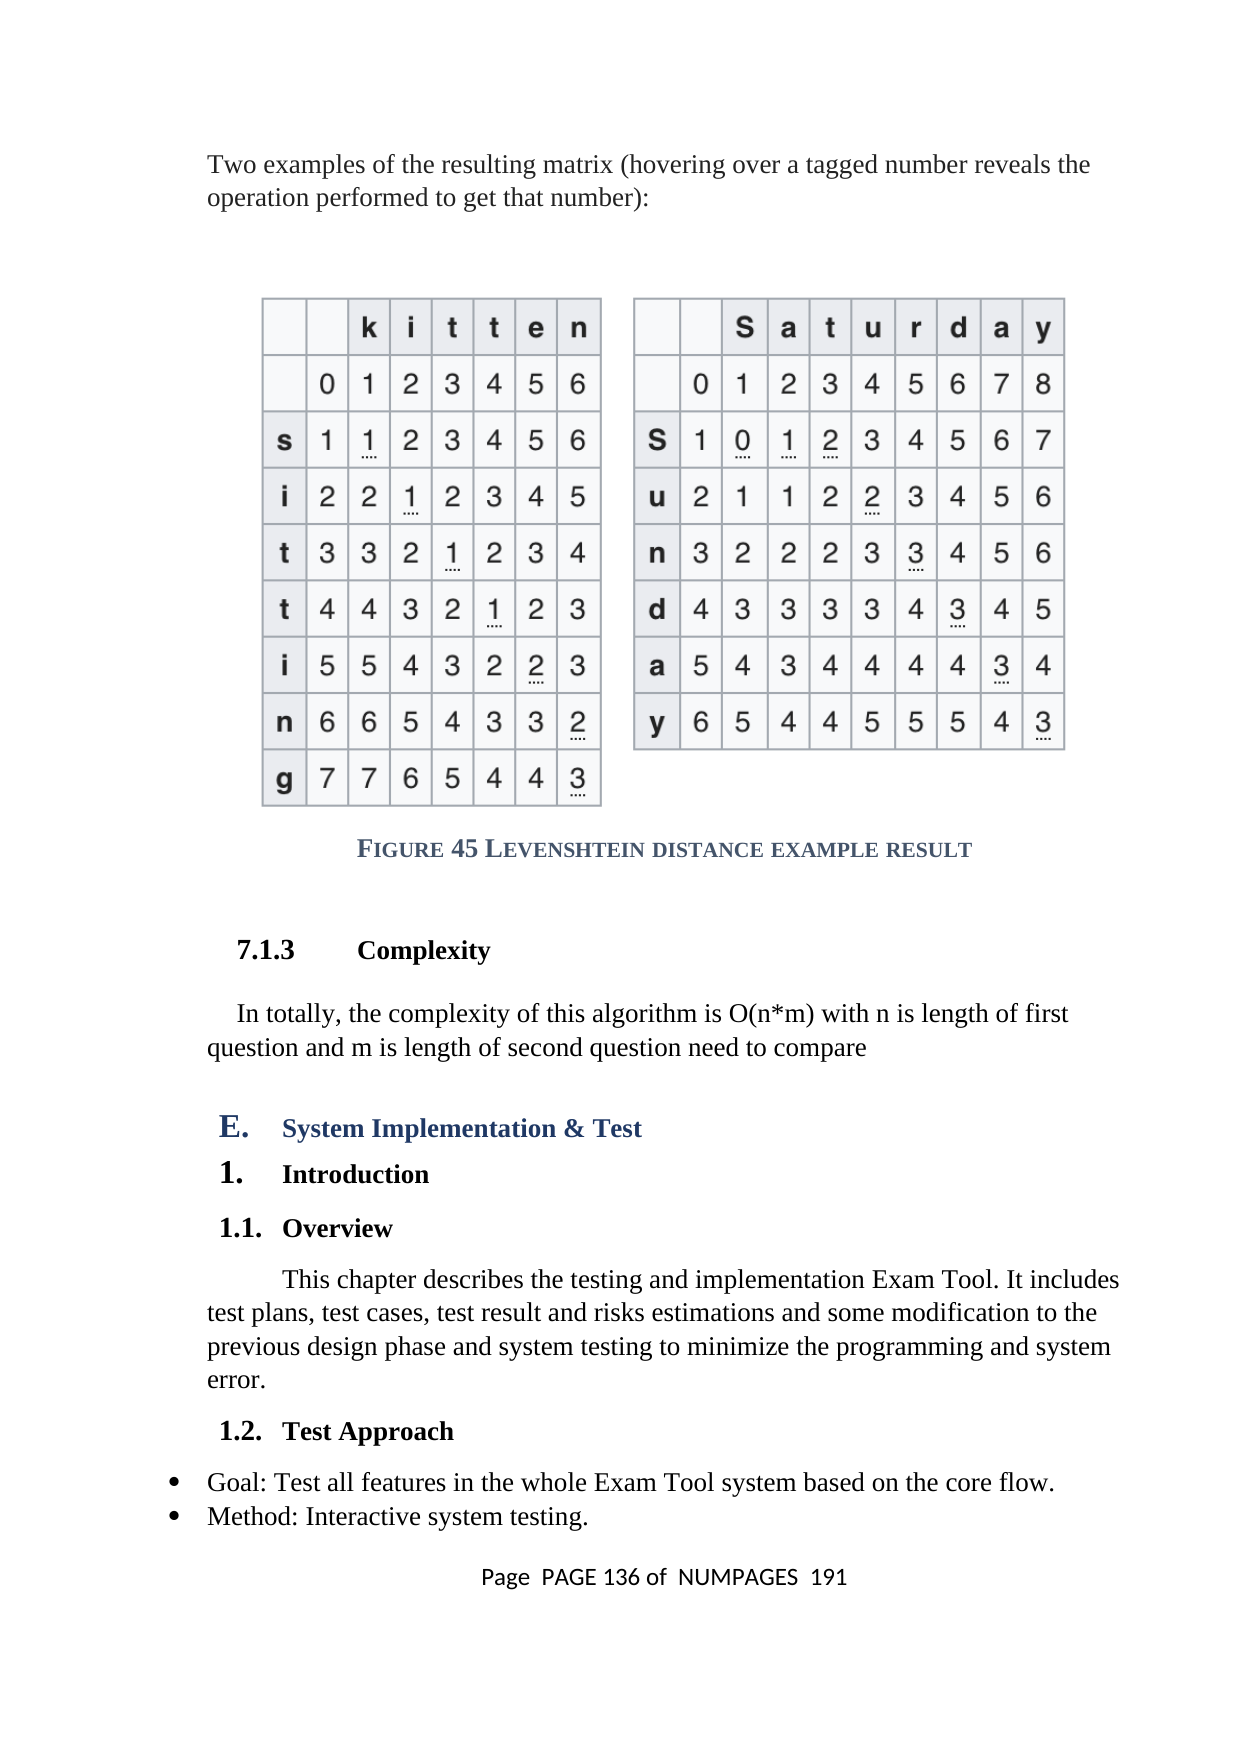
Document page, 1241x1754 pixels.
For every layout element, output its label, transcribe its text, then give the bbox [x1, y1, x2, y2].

picture [247, 281, 1082, 813]
text This chapter describes the testing and implementation Exam Tool. It includes test plans, test cases, test result and risks estimations and some modification to the previous design phase and system testing to minimize the programming and system error. [207, 1263, 1122, 1394]
subtitle Overview [207, 1210, 1122, 1243]
subtitle Test Approach [207, 1413, 1122, 1447]
list Goal: Test all features in the whole Exam Tool system based on the core flow. [169, 1466, 1122, 1498]
subtitle Complexity [207, 932, 1122, 966]
text In totally, the complexity of this algorithm is O(n*m) with n is length of first question and m is length of second question need to compare [207, 998, 1122, 1062]
subtitle Introduction [207, 1152, 1122, 1190]
text Two examples of the resulting matrix (hovering over a tagged number reveals the operation performed to get that number): [207, 148, 1122, 212]
text Figure 45 Levenshtein distance example result [207, 832, 1122, 863]
subtitle System Implementation & Test [207, 1106, 1122, 1145]
list Method: Interactive system testing. [169, 1500, 1122, 1531]
